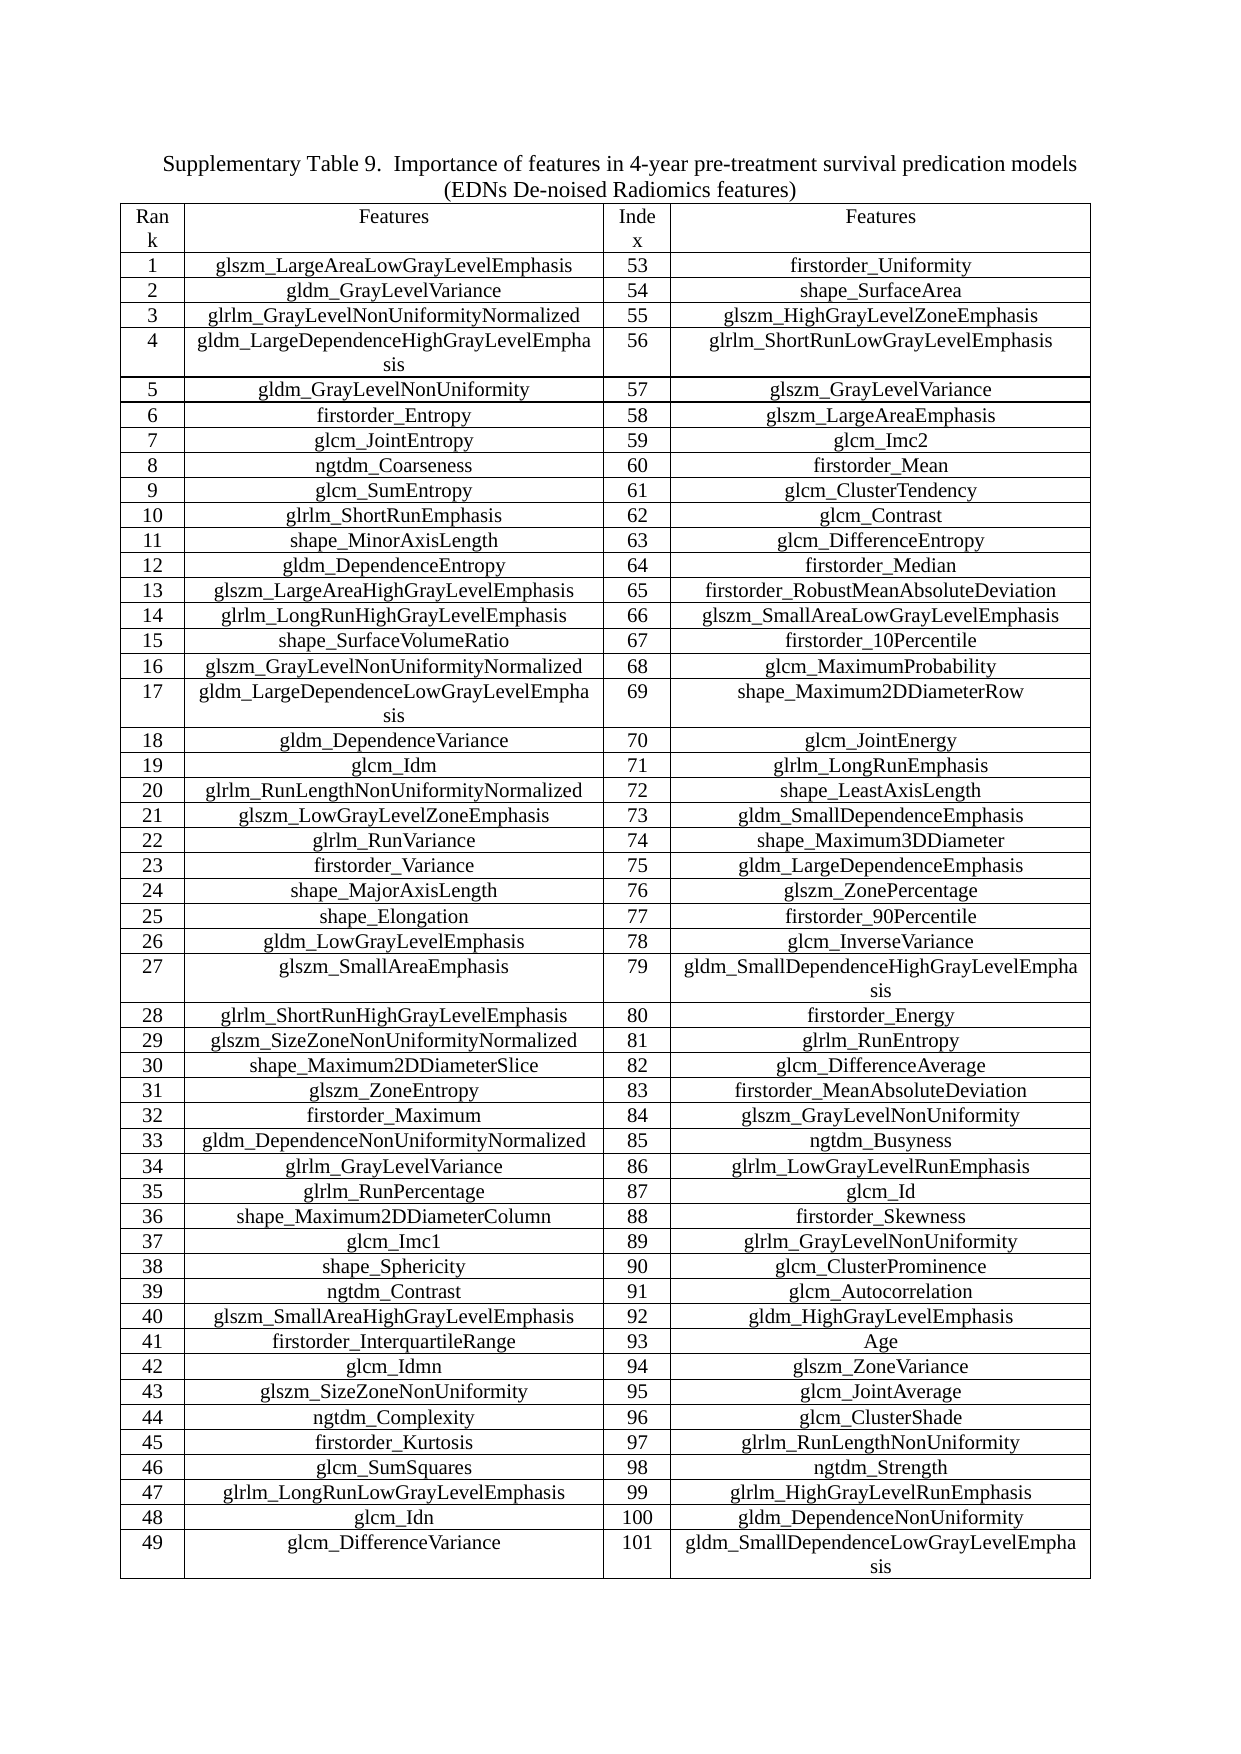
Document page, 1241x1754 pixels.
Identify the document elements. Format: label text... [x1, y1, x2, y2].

table_cell gldm_DependenceVariance [185, 728, 603, 752]
table_cell 21 [121, 803, 184, 827]
table_cell glcm_DifferenceEntropy [671, 528, 1090, 552]
table_cell 38 [121, 1254, 184, 1278]
table_cell shape_MajorAxisLength [185, 879, 603, 902]
table_cell glrlm_LongRunHighGrayLevelEmphasis [185, 603, 603, 627]
table_cell 93 [604, 1329, 670, 1353]
table_cell 2 [121, 278, 184, 302]
table_cell 24 [121, 879, 184, 902]
table_cell 95 [604, 1380, 670, 1403]
table_cell 87 [604, 1179, 670, 1203]
table_cell glrlm_ShortRunHighGrayLevelEmphasis [185, 1003, 603, 1027]
table_cell 71 [604, 753, 670, 777]
table_cell gldm_SmallDependenceHighGrayLevelEmphasis [671, 954, 1090, 1002]
table_cell gldm_DependenceEntropy [185, 553, 603, 577]
table_cell glszm_LargeAreaLowGrayLevelEmphasis [185, 253, 603, 277]
table_cell glrlm_RunPercentage [185, 1179, 603, 1203]
table_cell 82 [604, 1053, 670, 1077]
table_cell ngtdm_Complexity [185, 1405, 603, 1429]
table_header Features [185, 204, 603, 252]
table_cell firstorder_MeanAbsoluteDeviation [671, 1078, 1090, 1102]
table_cell 90 [604, 1254, 670, 1278]
table_cell 25 [121, 904, 184, 928]
table_cell 48 [121, 1505, 184, 1529]
table_cell ngtdm_Strength [671, 1455, 1090, 1479]
table_cell glszm_HighGrayLevelZoneEmphasis [671, 303, 1090, 327]
table_cell 62 [604, 503, 670, 527]
table_cell firstorder_RobustMeanAbsoluteDeviation [671, 578, 1090, 602]
table_cell 29 [121, 1028, 184, 1052]
table_cell ngtdm_Busyness [671, 1129, 1090, 1152]
table_cell glszm_LargeAreaHighGrayLevelEmphasis [185, 578, 603, 602]
table_cell 75 [604, 853, 670, 877]
table_cell glcm_Id [671, 1179, 1090, 1203]
table_cell 12 [121, 553, 184, 577]
table_cell ngtdm_Coarseness [185, 453, 603, 477]
table_cell glrlm_ShortRunLowGrayLevelEmphasis [671, 328, 1090, 376]
table_cell 89 [604, 1229, 670, 1253]
table_cell shape_Sphericity [185, 1254, 603, 1278]
table_cell firstorder_Maximum [185, 1103, 603, 1127]
table_cell Age [671, 1329, 1090, 1353]
table_cell 46 [121, 1455, 184, 1479]
table_cell 70 [604, 728, 670, 752]
table_cell 81 [604, 1028, 670, 1052]
table_cell glrlm_LongRunEmphasis [671, 753, 1090, 777]
table_cell glrlm_HighGrayLevelRunEmphasis [671, 1480, 1090, 1504]
table_header Features [671, 204, 1090, 252]
table_cell firstorder_Mean [671, 453, 1090, 477]
table_cell 94 [604, 1354, 670, 1378]
table_cell glcm_Idn [185, 1505, 603, 1529]
table_cell 76 [604, 879, 670, 902]
table_cell 39 [121, 1279, 184, 1303]
table_cell 43 [121, 1380, 184, 1403]
table_cell glszm_SmallAreaLowGrayLevelEmphasis [671, 603, 1090, 627]
table_cell shape_Maximum2DDiameterRow [671, 679, 1090, 727]
table_cell gldm_GrayLevelVariance [185, 278, 603, 302]
table_cell 58 [604, 403, 670, 427]
table_cell 32 [121, 1103, 184, 1127]
table_cell 92 [604, 1304, 670, 1328]
table_cell 33 [121, 1129, 184, 1152]
table_cell 69 [604, 679, 670, 727]
table_cell 99 [604, 1480, 670, 1504]
table_cell 36 [121, 1204, 184, 1228]
table_cell 10 [121, 503, 184, 527]
table_cell firstorder_Uniformity [671, 253, 1090, 277]
table_cell glrlm_LowGrayLevelRunEmphasis [671, 1154, 1090, 1178]
table_cell shape_Maximum2DDiameterSlice [185, 1053, 603, 1077]
table_cell gldm_LowGrayLevelEmphasis [185, 929, 603, 953]
table_cell gldm_LargeDependenceHighGrayLevelEmphasis [185, 328, 603, 376]
table_cell 63 [604, 528, 670, 552]
table_cell 84 [604, 1103, 670, 1127]
table_cell 17 [121, 679, 184, 727]
table_cell glcm_MaximumProbability [671, 654, 1090, 678]
table_cell shape_MinorAxisLength [185, 528, 603, 552]
table_cell 56 [604, 328, 670, 376]
table_cell firstorder_Skewness [671, 1204, 1090, 1228]
table_cell shape_Maximum3DDiameter [671, 828, 1090, 852]
table_cell 67 [604, 629, 670, 652]
table_cell 91 [604, 1279, 670, 1303]
table_cell 85 [604, 1129, 670, 1152]
table_cell glszm_ZoneEntropy [185, 1078, 603, 1102]
table_cell firstorder_Energy [671, 1003, 1090, 1027]
table_cell glcm_JointAverage [671, 1380, 1090, 1403]
table_cell 45 [121, 1430, 184, 1454]
table_cell 40 [121, 1304, 184, 1328]
table_cell 16 [121, 654, 184, 678]
table_cell 54 [604, 278, 670, 302]
table_cell ngtdm_Contrast [185, 1279, 603, 1303]
table_cell 28 [121, 1003, 184, 1027]
table_cell gldm_GrayLevelNonUniformity [185, 378, 603, 401]
table_cell 20 [121, 778, 184, 802]
table_cell firstorder_Kurtosis [185, 1430, 603, 1454]
table_cell shape_SurfaceVolumeRatio [185, 629, 603, 652]
table_cell 14 [121, 603, 184, 627]
table_cell 11 [121, 528, 184, 552]
table_cell 26 [121, 929, 184, 953]
table_cell glcm_Idm [185, 753, 603, 777]
table_cell glszm_LowGrayLevelZoneEmphasis [185, 803, 603, 827]
table_cell glcm_InverseVariance [671, 929, 1090, 953]
table_cell 68 [604, 654, 670, 678]
table_cell 57 [604, 378, 670, 401]
table_cell gldm_SmallDependenceEmphasis [671, 803, 1090, 827]
table_cell firstorder_10Percentile [671, 629, 1090, 652]
table_cell 88 [604, 1204, 670, 1228]
table_cell glcm_JointEntropy [185, 428, 603, 452]
table_cell glrlm_RunVariance [185, 828, 603, 852]
table_header Index [604, 204, 670, 252]
table_cell firstorder_Median [671, 553, 1090, 577]
table_cell 55 [604, 303, 670, 327]
table_cell 4 [121, 328, 184, 376]
table_cell glszm_GrayLevelNonUniformity [671, 1103, 1090, 1127]
table_cell 3 [121, 303, 184, 327]
table_cell shape_Elongation [185, 904, 603, 928]
table_cell 59 [604, 428, 670, 452]
table_cell 1 [121, 253, 184, 277]
table_cell glcm_DifferenceVariance [185, 1530, 603, 1578]
table_cell glszm_GrayLevelVariance [671, 378, 1090, 401]
table_cell 72 [604, 778, 670, 802]
table_cell 53 [604, 253, 670, 277]
table_cell 60 [604, 453, 670, 477]
table_cell glszm_ZonePercentage [671, 879, 1090, 902]
table_cell glcm_Autocorrelation [671, 1279, 1090, 1303]
table_cell shape_SurfaceArea [671, 278, 1090, 302]
table_cell gldm_HighGrayLevelEmphasis [671, 1304, 1090, 1328]
table_cell 83 [604, 1078, 670, 1102]
table_cell 9 [121, 478, 184, 502]
table_cell 96 [604, 1405, 670, 1429]
table_cell 97 [604, 1430, 670, 1454]
table_cell 22 [121, 828, 184, 852]
table_cell glrlm_ShortRunEmphasis [185, 503, 603, 527]
table_cell 98 [604, 1455, 670, 1479]
table_cell 74 [604, 828, 670, 852]
table_cell glcm_ClusterShade [671, 1405, 1090, 1429]
table_cell gldm_LargeDependenceEmphasis [671, 853, 1090, 877]
table_cell glrlm_RunLengthNonUniformity [671, 1430, 1090, 1454]
table_cell glszm_SizeZoneNonUniformityNormalized [185, 1028, 603, 1052]
table_cell glrlm_RunEntropy [671, 1028, 1090, 1052]
table_cell 37 [121, 1229, 184, 1253]
table_cell glcm_Imc1 [185, 1229, 603, 1253]
table_cell glrlm_GrayLevelNonUniformity [671, 1229, 1090, 1253]
table_cell 30 [121, 1053, 184, 1077]
text Supplementary Table 9. Importance of features in 4-year pre-treatment survival predication models (EDNs De-noised Radiomics features) [150, 150, 1090, 203]
table_cell 73 [604, 803, 670, 827]
table_cell 65 [604, 578, 670, 602]
table_cell glszm_SmallAreaEmphasis [185, 954, 603, 1002]
table_cell 23 [121, 853, 184, 877]
table_cell 79 [604, 954, 670, 1002]
table_cell 78 [604, 929, 670, 953]
table_cell glcm_Contrast [671, 503, 1090, 527]
table_cell shape_LeastAxisLength [671, 778, 1090, 802]
table_cell 13 [121, 578, 184, 602]
table_cell 61 [604, 478, 670, 502]
table_cell glcm_SumSquares [185, 1455, 603, 1479]
table_cell 42 [121, 1354, 184, 1378]
table_cell glrlm_GrayLevelVariance [185, 1154, 603, 1178]
table_cell glszm_SmallAreaHighGrayLevelEmphasis [185, 1304, 603, 1328]
table_cell firstorder_Entropy [185, 403, 603, 427]
table_cell glcm_ClusterTendency [671, 478, 1090, 502]
table_cell glszm_GrayLevelNonUniformityNormalized [185, 654, 603, 678]
table_cell 18 [121, 728, 184, 752]
table_cell 7 [121, 428, 184, 452]
table_cell 100 [604, 1505, 670, 1529]
table_cell glcm_SumEntropy [185, 478, 603, 502]
table_cell 27 [121, 954, 184, 1002]
table_cell glcm_Imc2 [671, 428, 1090, 452]
table_cell glcm_ClusterProminence [671, 1254, 1090, 1278]
table_cell 101 [604, 1530, 670, 1578]
table_cell glcm_Idmn [185, 1354, 603, 1378]
table_cell glrlm_GrayLevelNonUniformityNormalized [185, 303, 603, 327]
table_cell firstorder_Variance [185, 853, 603, 877]
table_cell 80 [604, 1003, 670, 1027]
table_cell glszm_LargeAreaEmphasis [671, 403, 1090, 427]
table_cell glszm_SizeZoneNonUniformity [185, 1380, 603, 1403]
table_cell 49 [121, 1530, 184, 1578]
table_cell gldm_SmallDependenceLowGrayLevelEmphasis [671, 1530, 1090, 1578]
table_cell firstorder_90Percentile [671, 904, 1090, 928]
table_cell 34 [121, 1154, 184, 1178]
table_cell gldm_LargeDependenceLowGrayLevelEmphasis [185, 679, 603, 727]
table_cell gldm_DependenceNonUniformity [671, 1505, 1090, 1529]
table_cell 66 [604, 603, 670, 627]
table_cell glcm_DifferenceAverage [671, 1053, 1090, 1077]
table_cell gldm_DependenceNonUniformityNormalized [185, 1129, 603, 1152]
table_cell glszm_ZoneVariance [671, 1354, 1090, 1378]
table_cell 41 [121, 1329, 184, 1353]
table_cell glrlm_LongRunLowGrayLevelEmphasis [185, 1480, 603, 1504]
table_cell 31 [121, 1078, 184, 1102]
table_cell 35 [121, 1179, 184, 1203]
table_cell 86 [604, 1154, 670, 1178]
table_cell 19 [121, 753, 184, 777]
table_cell 64 [604, 553, 670, 577]
table_cell shape_Maximum2DDiameterColumn [185, 1204, 603, 1228]
table_cell glrlm_RunLengthNonUniformityNormalized [185, 778, 603, 802]
table_cell 8 [121, 453, 184, 477]
table_cell firstorder_InterquartileRange [185, 1329, 603, 1353]
table_cell glcm_JointEnergy [671, 728, 1090, 752]
table_cell 47 [121, 1480, 184, 1504]
table_cell 5 [121, 378, 184, 401]
table_header Rank [121, 204, 184, 252]
table_cell 44 [121, 1405, 184, 1429]
table_cell 77 [604, 904, 670, 928]
table_cell 15 [121, 629, 184, 652]
table_cell 6 [121, 403, 184, 427]
